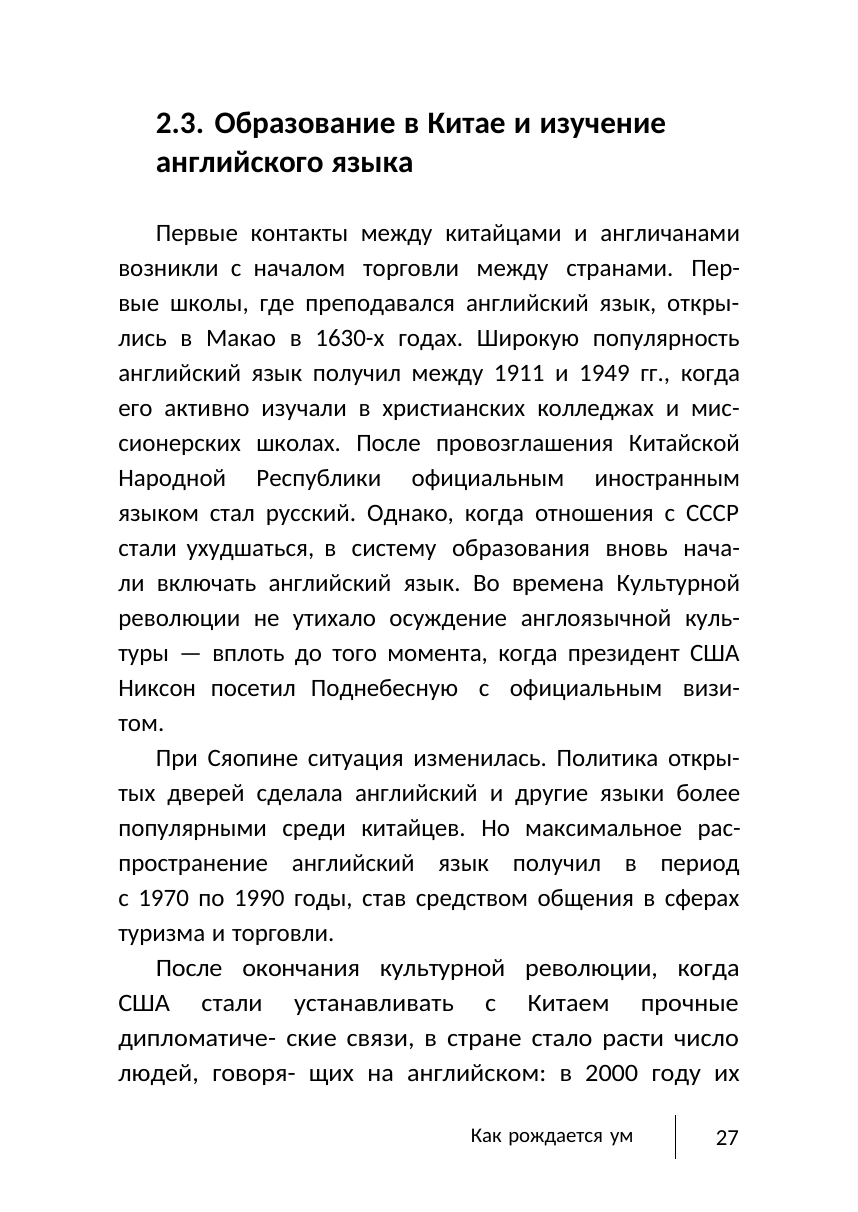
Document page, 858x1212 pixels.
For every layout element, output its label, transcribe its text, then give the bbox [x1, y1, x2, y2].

text Первые контакты между китайцами и англичанами возникли с началом торговли между странами. Пер- вые школы, где преподавался английский язык, откры- лись в Макао в 1630-х годах. Широкую популярность английский язык получил между 1911 и 1949 гг., когда его активно изучали в христианских колледжах и мис- сионерских школах. После провозглашения Китайской Народной Республики официальным иностранным языком стал русский. Однако, когда отношения с СССР стали ухудшаться, в систему образования вновь нача- ли включать английский язык. Во времена Культурной революции не утихало осуждение англоязычной куль- туры — вплоть до того момента, когда президент США Никсон посетил Поднебесную с официальным визи- том. [118, 218, 740, 738]
subtitle Образование в Китае и изучение английского языка [156, 103, 669, 180]
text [118, 953, 739, 1088]
text При Сяопине ситуация изменилась. Политика откры- тых дверей сделала английский и другие языки более популярными среди китайцев. Но максимальное рас- пространение английский язык получил в период с 1970 по 1990 годы, став средством общения в сферах туризма и торговли. [118, 743, 741, 948]
